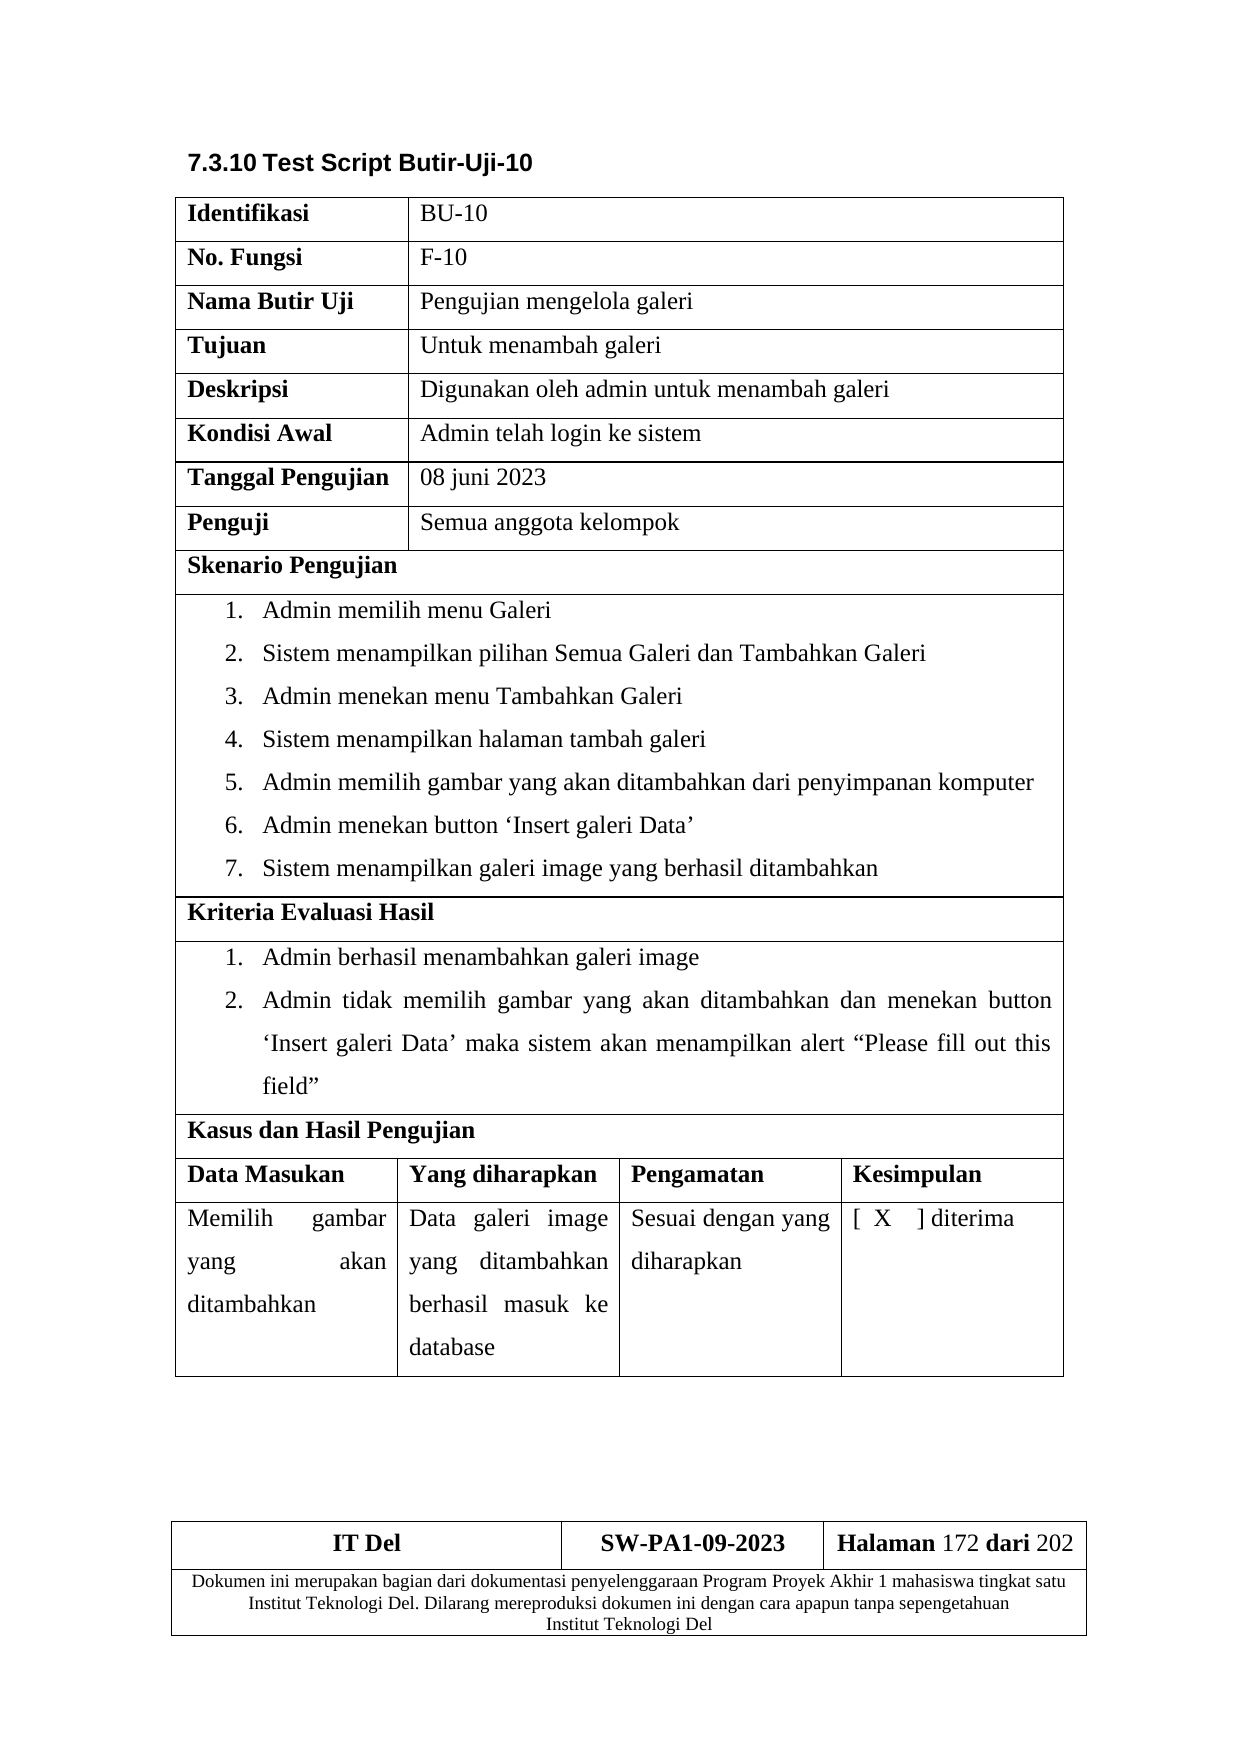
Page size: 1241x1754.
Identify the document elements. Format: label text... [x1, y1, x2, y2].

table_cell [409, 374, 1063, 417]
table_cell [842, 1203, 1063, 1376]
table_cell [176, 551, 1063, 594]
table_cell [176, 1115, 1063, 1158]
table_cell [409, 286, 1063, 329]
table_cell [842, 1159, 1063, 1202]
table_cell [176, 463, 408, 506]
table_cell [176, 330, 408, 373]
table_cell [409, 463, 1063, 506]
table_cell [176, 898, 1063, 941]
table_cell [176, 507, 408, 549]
subtitle Test Script Butir-Uji-10 [187, 148, 1092, 176]
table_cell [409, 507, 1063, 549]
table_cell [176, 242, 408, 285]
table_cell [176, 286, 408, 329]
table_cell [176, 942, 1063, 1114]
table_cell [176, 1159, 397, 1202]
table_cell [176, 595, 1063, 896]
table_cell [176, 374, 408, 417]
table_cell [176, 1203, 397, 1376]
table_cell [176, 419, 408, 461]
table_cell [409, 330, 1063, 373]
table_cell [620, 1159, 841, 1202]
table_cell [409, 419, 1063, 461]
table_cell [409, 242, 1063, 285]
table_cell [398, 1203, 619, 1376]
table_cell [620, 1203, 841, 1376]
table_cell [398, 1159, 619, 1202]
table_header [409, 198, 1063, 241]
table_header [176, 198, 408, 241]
